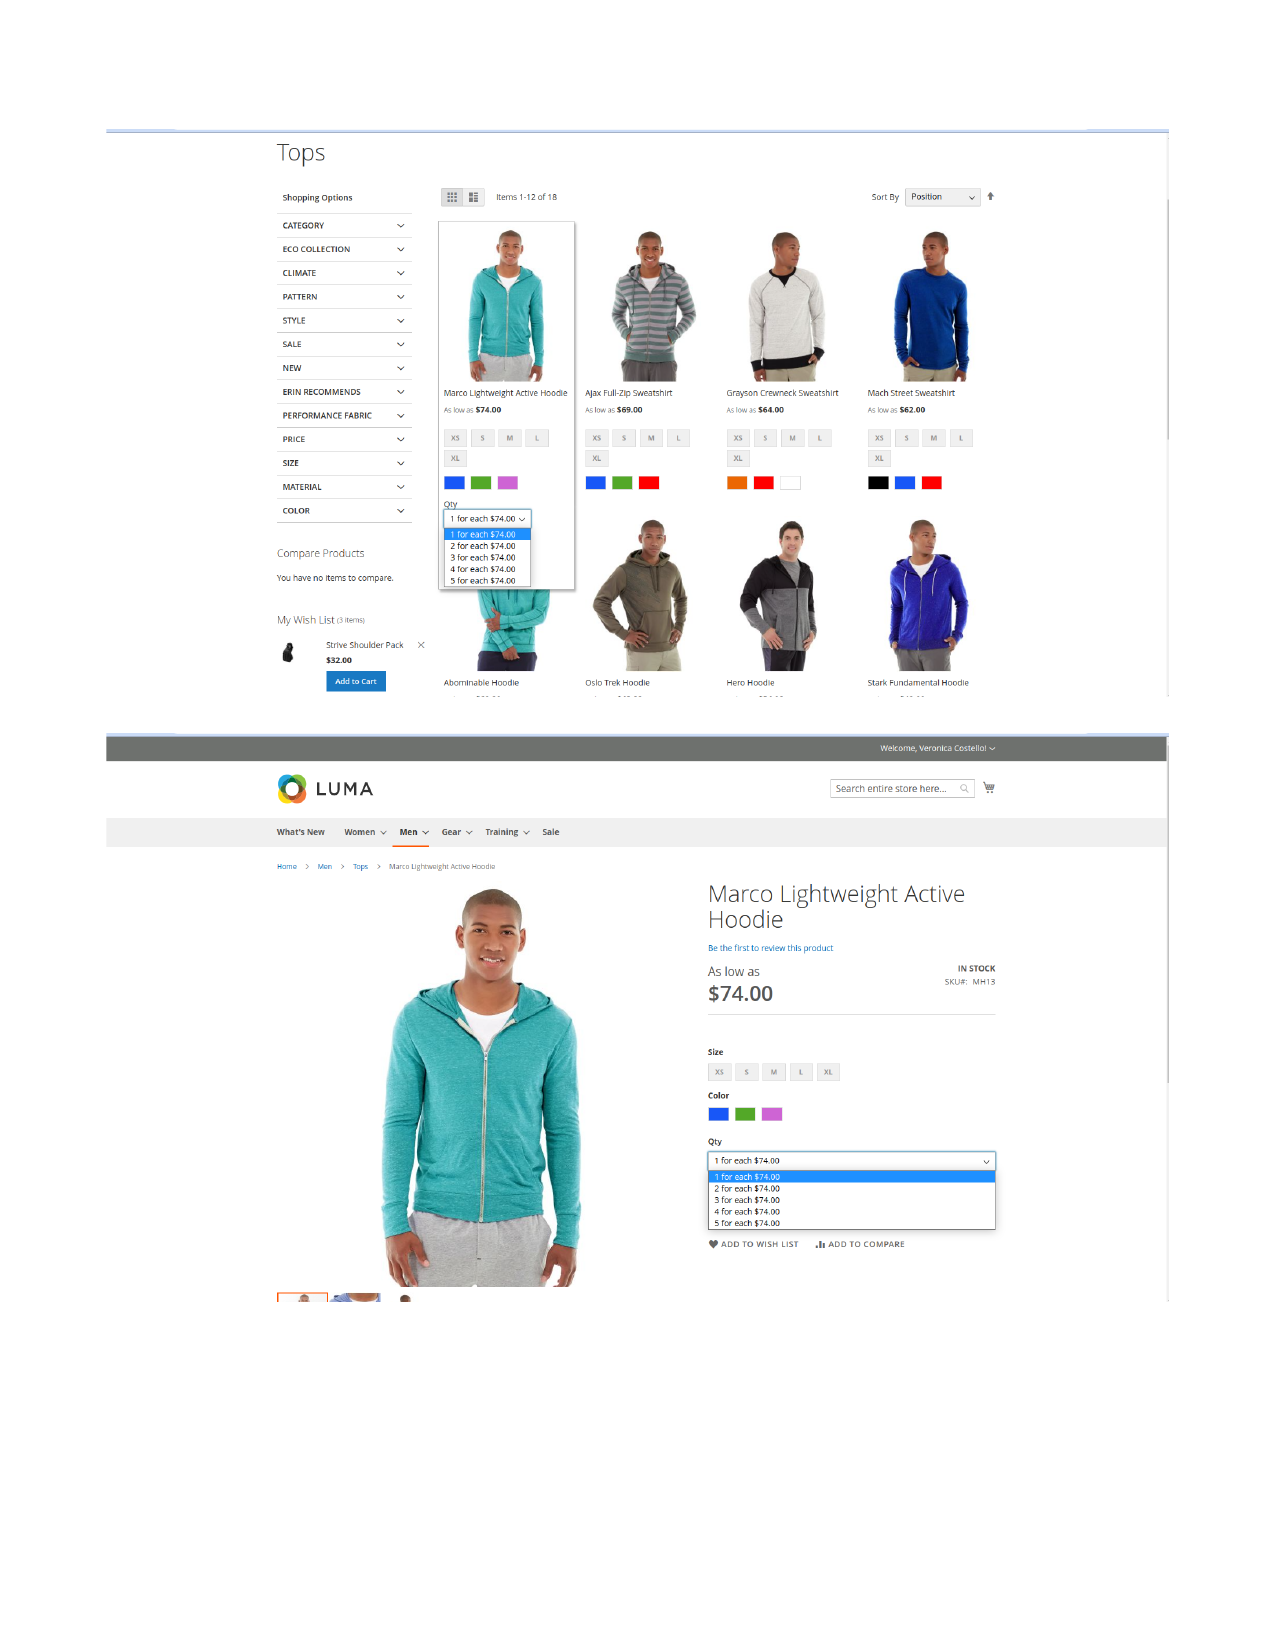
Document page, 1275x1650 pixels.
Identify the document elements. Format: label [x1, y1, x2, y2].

picture [106, 129, 1169, 697]
picture [106, 733, 1169, 1302]
